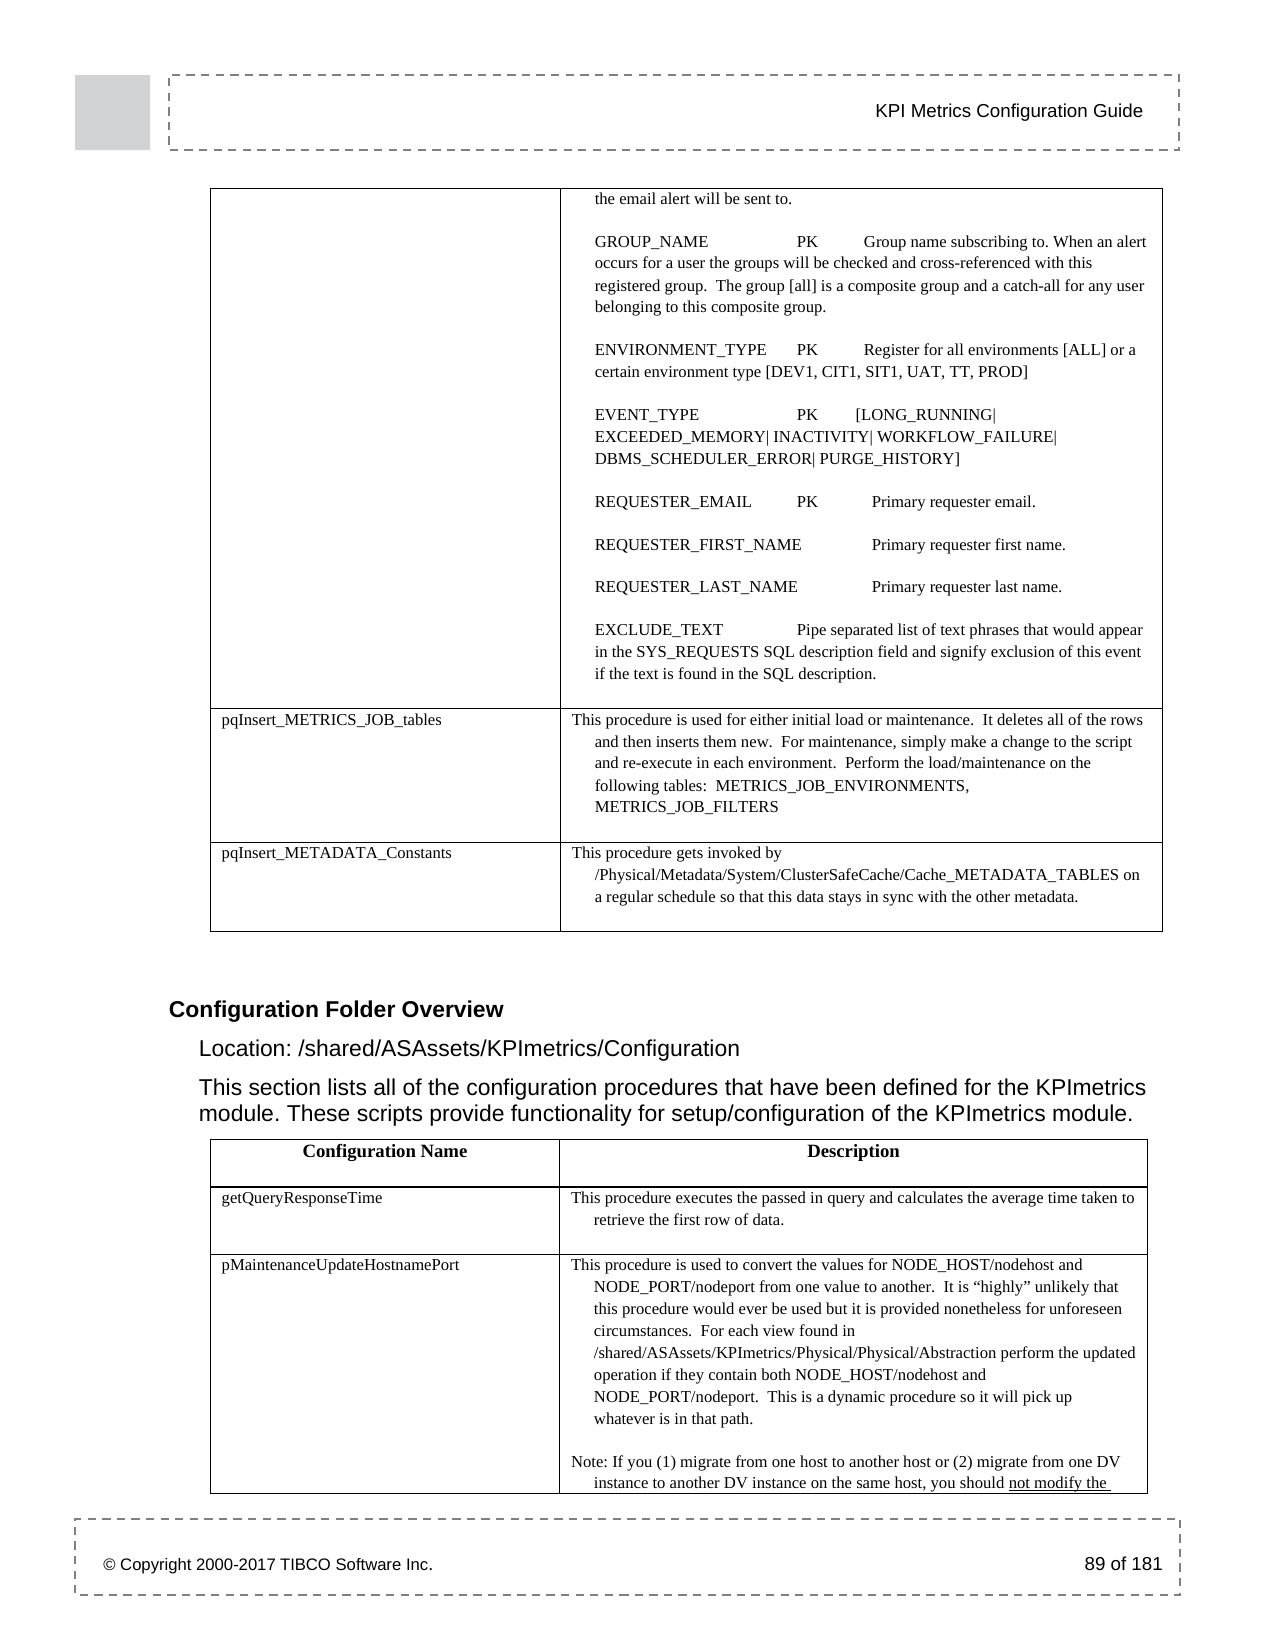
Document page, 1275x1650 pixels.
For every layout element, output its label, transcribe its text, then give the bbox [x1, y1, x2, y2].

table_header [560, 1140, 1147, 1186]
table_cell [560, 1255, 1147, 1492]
subtitle Configuration Folder Overview [169, 996, 1162, 1022]
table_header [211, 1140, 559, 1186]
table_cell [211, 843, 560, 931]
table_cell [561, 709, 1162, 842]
text This section lists all of the configuration procedures that have been defined for the KPImetrics module. These scripts provide functionality for setup/configuration of the KPImetrics module. [199, 1073, 1162, 1126]
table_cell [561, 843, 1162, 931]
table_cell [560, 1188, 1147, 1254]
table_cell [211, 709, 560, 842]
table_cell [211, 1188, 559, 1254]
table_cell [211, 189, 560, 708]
text Location: /shared/ASAssets/KPImetrics/Configuration [199, 1034, 1162, 1061]
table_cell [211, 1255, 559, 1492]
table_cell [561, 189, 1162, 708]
